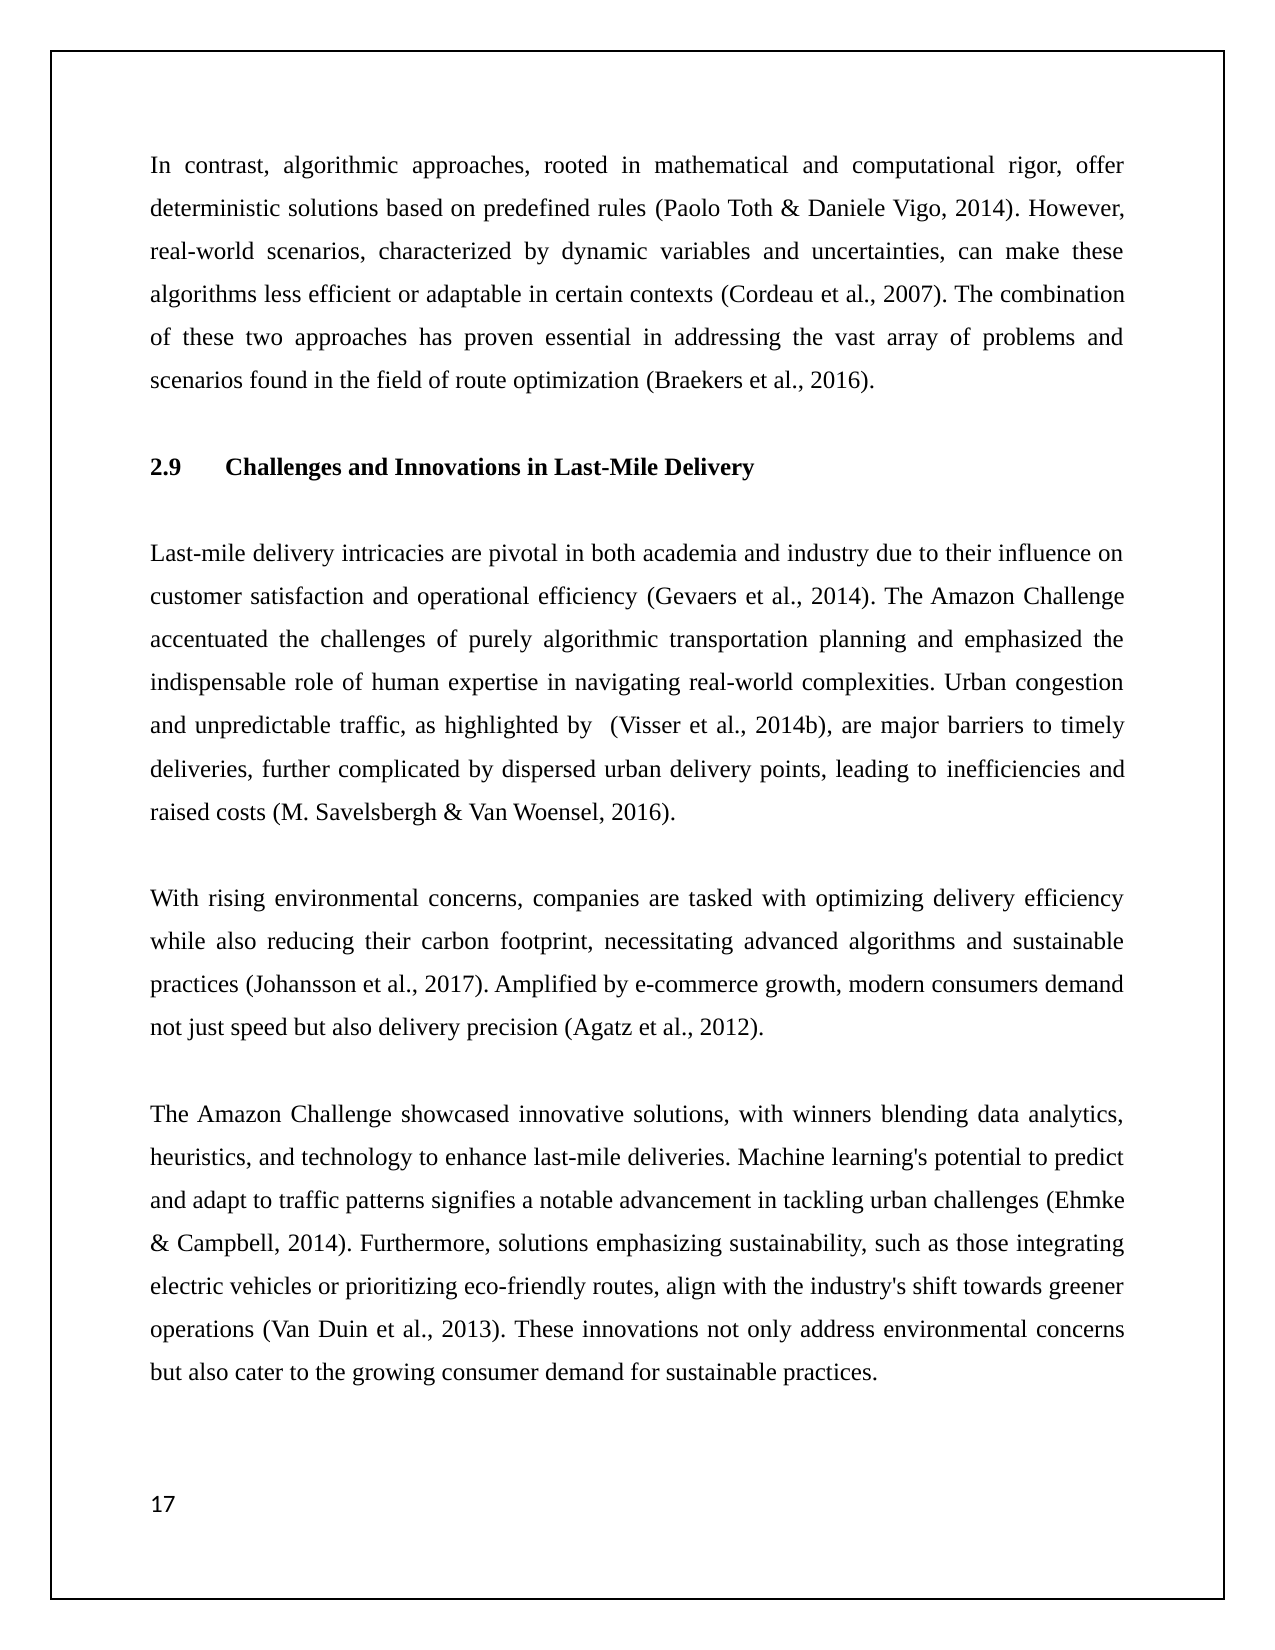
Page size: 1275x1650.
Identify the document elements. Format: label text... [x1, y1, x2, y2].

text The Amazon Challenge showcased innovative solutions, with winners blending data analytics, heuristics, and technology to enhance last-mile deliveries. Machine learning's potential to predict and adapt to traffic patterns signifies a notable advancement in tackling urban challenges . Furthermore, solutions emphasizing sustainability, such as those integrating electric vehicles or prioritizing eco-friendly routes, align with the industry's shift towards greener operations . These innovations not only address environmental concerns but also cater to the growing consumer demand for sustainable practices. [150, 1099, 1125, 1386]
text In contrast, algorithmic approaches, rooted in mathematical and computational rigor, offer deterministic solutions based on predefined rules . However, real-world scenarios, characterized by dynamic variables and uncertainties, can make these algorithms less efficient or adaptable in certain contexts . The combination of these two approaches has proven essential in addressing the vast array of problems and scenarios found in the field of route optimization . [150, 150, 1125, 394]
text Last-mile delivery intricacies are pivotal in both academia and industry due to their influence on customer satisfaction and operational efficiency . The Amazon Challenge accentuated the challenges of purely algorithmic transportation planning and emphasized the indispensable role of human expertise in navigating real-world complexities. Urban congestion and unpredictable traffic, as highlighted by , are major barriers to timely deliveries, further complicated by dispersed urban delivery points, leading to inefficiencies and raised costs . [150, 538, 1125, 826]
subtitle 2.9 Challenges and Innovations in Last-Mile Delivery [150, 452, 1125, 481]
text With rising environmental concerns, companies are tasked with optimizing delivery efficiency while also reducing their carbon footprint, necessitating advanced algorithms and sustainable practices (Johansson et al., 2017). Amplified by e-commerce growth, modern consumers demand not just speed but also delivery precision (Agatz et al., 2012). [150, 883, 1125, 1041]
